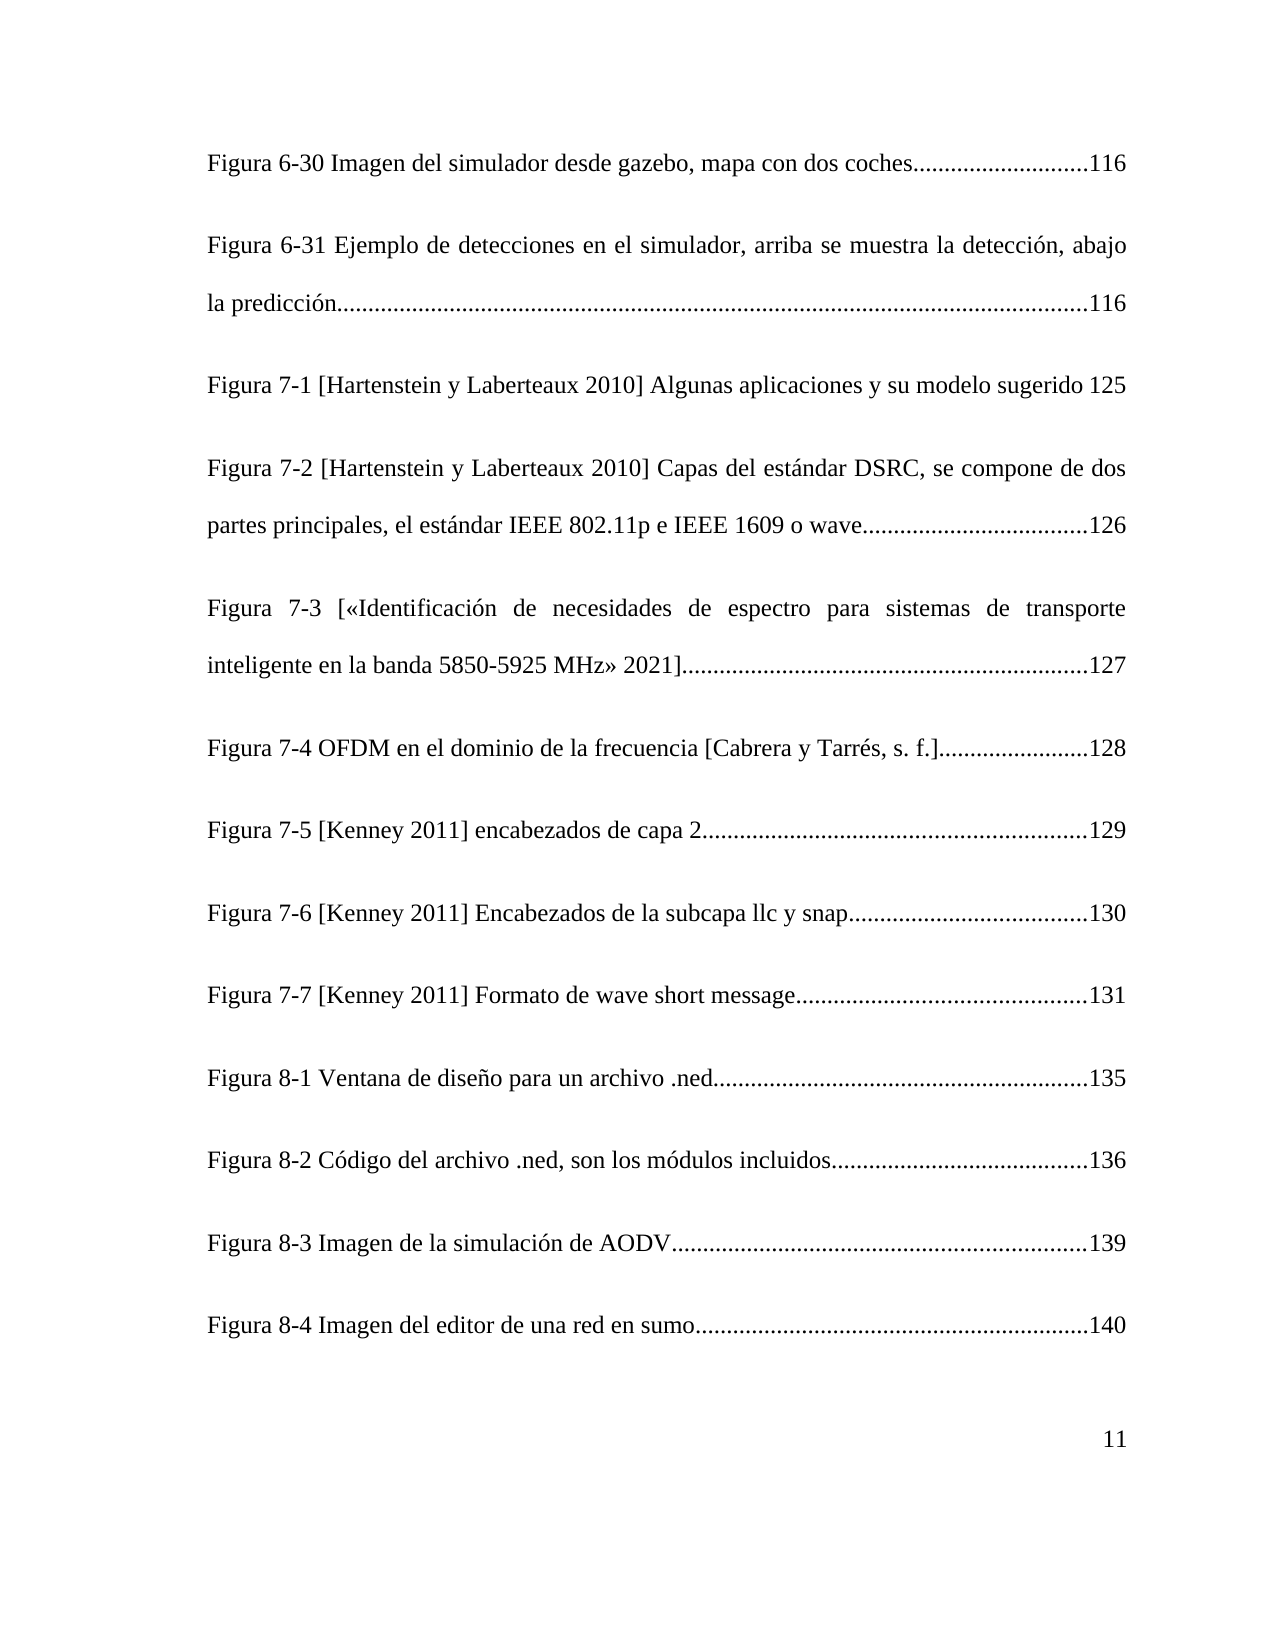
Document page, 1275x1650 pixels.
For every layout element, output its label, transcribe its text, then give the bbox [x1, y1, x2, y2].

text Figura 8-3 Imagen de la simulación de AODV 139 [207, 1228, 1127, 1256]
text Figura 7-1 [Hartenstein y Laberteaux 2010] Algunas aplicaciones y su modelo sugerido 125 [207, 370, 1127, 399]
text Figura 7-5 [Kenney 2011] encabezados de capa 2 129 [207, 815, 1127, 844]
text Figura 8-1 Ventana de diseño para un archivo .ned 135 [207, 1063, 1127, 1091]
text Figura 8-4 Imagen del editor de una red en sumo 140 [207, 1310, 1127, 1339]
text Figura 7-7 [Kenney 2011] Formato de wave short message 131 [207, 980, 1127, 1009]
text Figura 7-3 [«Identificación de necesidades de espectro para sistemas de transporte inteligente en la banda 5850-5925 MHz» 2021] 127 [207, 593, 1127, 679]
text Figura 6-30 Imagen del simulador desde gazebo, mapa con dos coches 116 [207, 148, 1127, 176]
text Figura 8-2 Código del archivo .ned, son los módulos incluidos 136 [207, 1145, 1127, 1174]
text Figura 6-31 Ejemplo de detecciones en el simulador, arriba se muestra la detección, abajo la predicción 116 [207, 230, 1127, 316]
text Figura 7-6 [Kenney 2011] Encabezados de la subcapa llc y snap 130 [207, 898, 1127, 926]
text Figura 7-4 OFDM en el dominio de la frecuencia [Cabrera y Tarrés, s. f.] 128 [207, 733, 1127, 761]
text Figura 7-2 [Hartenstein y Laberteaux 2010] Capas del estándar DSRC, se compone de dos partes principales, el estándar IEEE 802.11p e IEEE 1609 o wave 126 [207, 453, 1127, 539]
